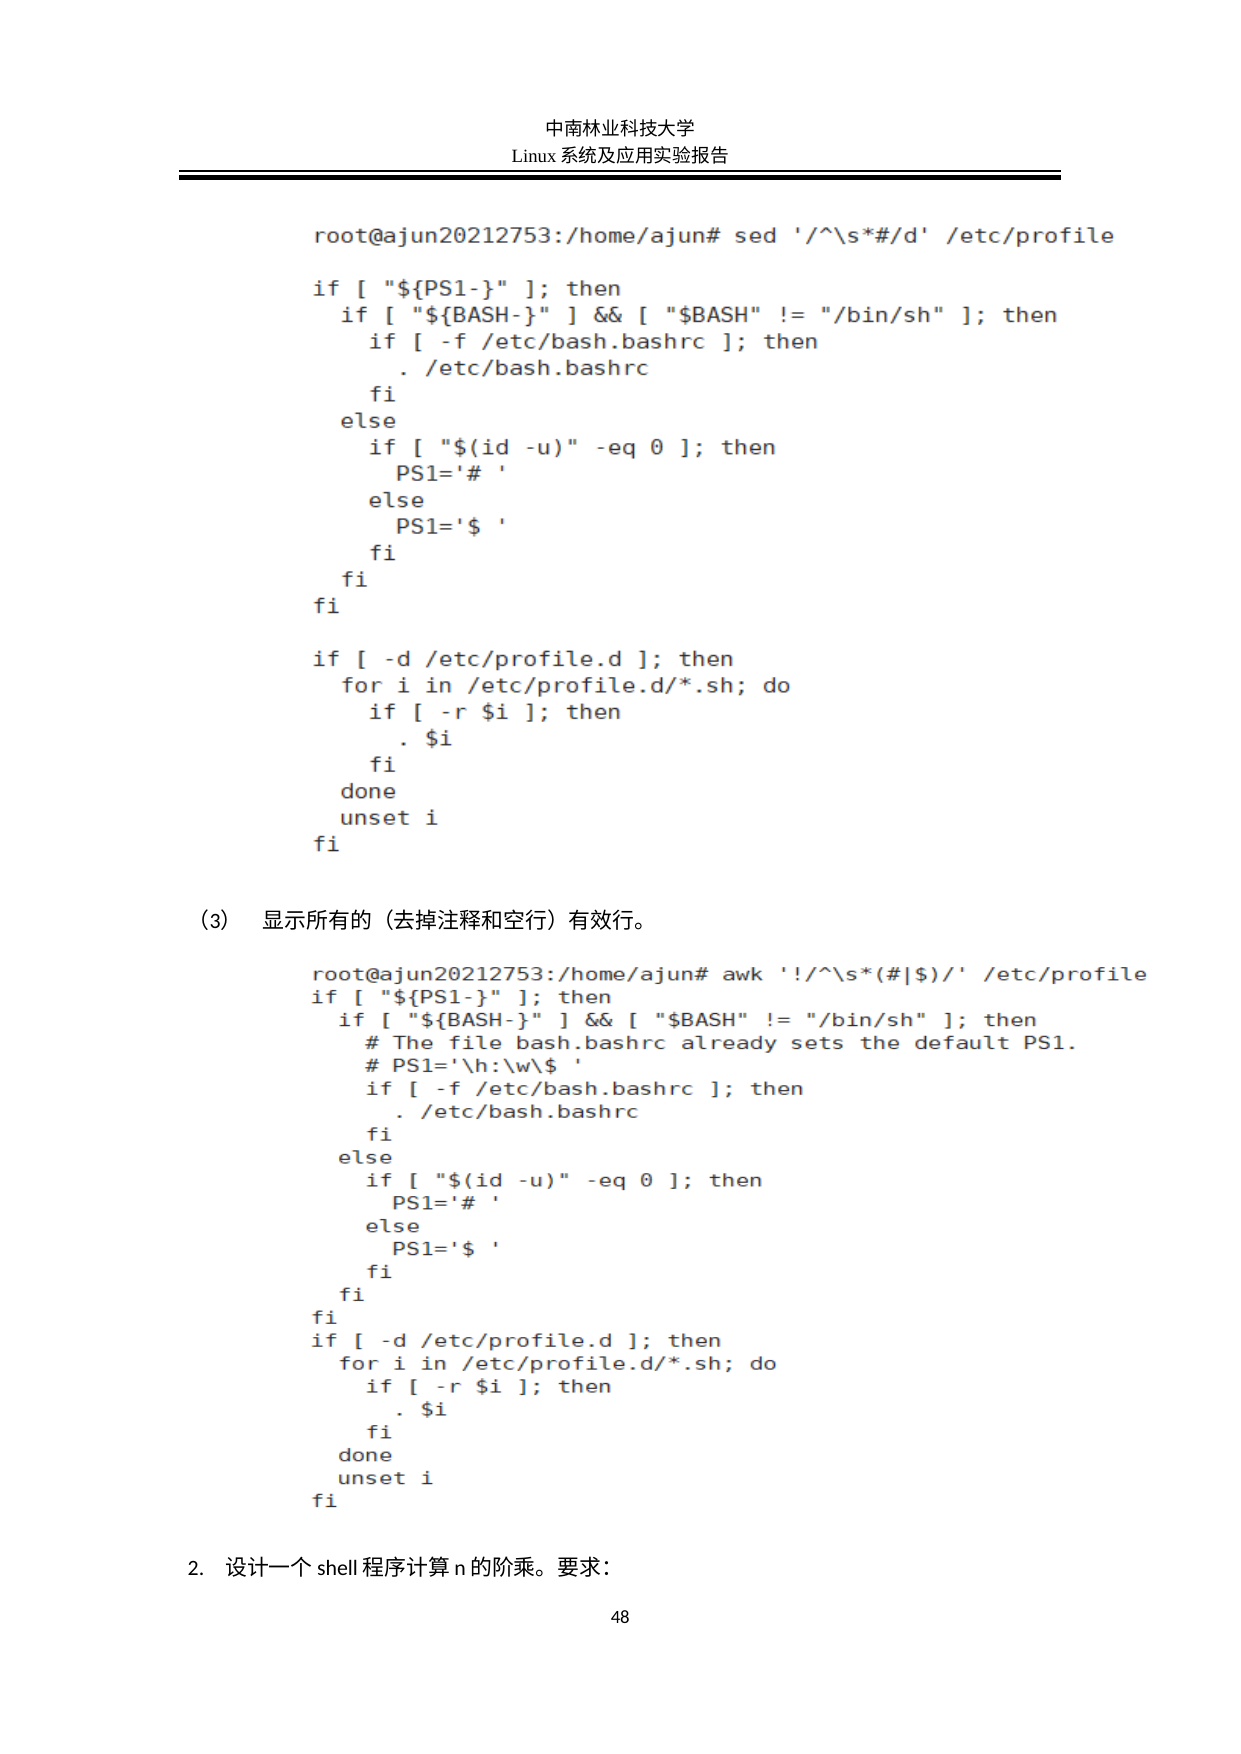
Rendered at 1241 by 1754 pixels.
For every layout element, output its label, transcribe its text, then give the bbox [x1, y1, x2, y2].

list 设计一个shell程序计算n的阶乘。要求： [187, 1549, 1053, 1582]
picture [306, 967, 1172, 1512]
list 显示所有的（去掉注释和空行）有效行。 [187, 902, 1053, 935]
picture [306, 222, 1121, 857]
